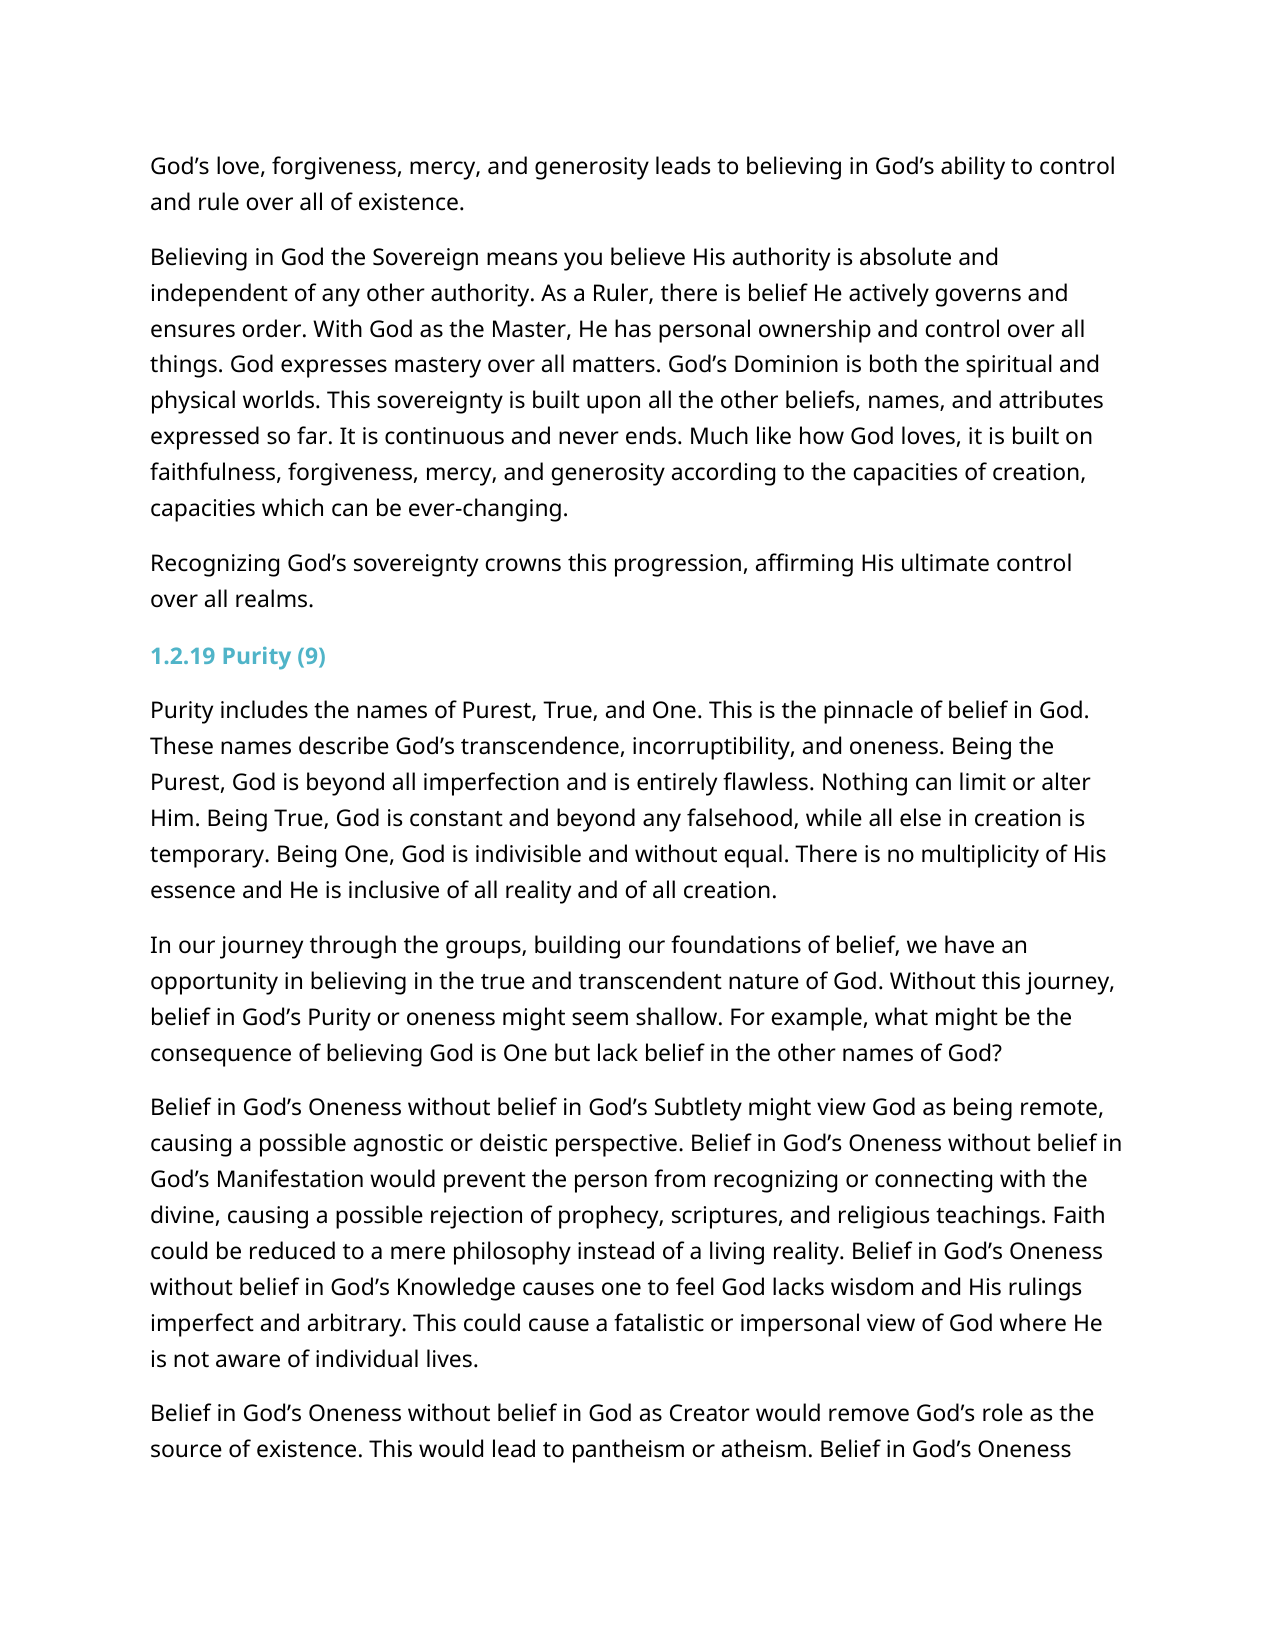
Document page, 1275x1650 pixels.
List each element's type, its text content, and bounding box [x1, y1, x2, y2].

text Recognizing God’s sovereignty crowns this progression, affirming His ultimate control over all realms. [150, 547, 1125, 614]
subtitle 1.2.19 Purity (9) [150, 639, 1125, 671]
text Believing in God the Sovereign means you believe His authority is absolute and independent of any other authority. As a Ruler, there is belief He actively governs and ensures order. With God as the Master, He has personal ownership and control over all things. God expresses mastery over all matters. God’s Dominion is both the spiritual and physical worlds. This sovereignty is built upon all the other beliefs, names, and attributes expressed so far. It is continuous and never ends. Much like how God loves, it is built on faithfulness, forgiveness, mercy, and generosity according to the capacities of creation, capacities which can be ever-changing. [150, 241, 1125, 523]
text Belief in God’s Oneness without belief in God’s Subtlety might view God as being remote, causing a possible agnostic or deistic perspective. Belief in God’s Oneness without belief in God’s Manifestation would prevent the person from recognizing or connecting with the divine, causing a possible rejection of prophecy, scriptures, and religious teachings. Faith could be reduced to a mere philosophy instead of a living reality. Belief in God’s Oneness without belief in God’s Knowledge causes one to feel God lacks wisdom and His rulings imperfect and arbitrary. This could cause a fatalistic or impersonal view of God where He is not aware of individual lives. [150, 1091, 1125, 1374]
text In our journey through the groups, building our foundations of belief, we have an opportunity in believing in the true and transcendent nature of God. Without this journey, belief in God’s Purity or oneness might seem shallow. For example, what might be the consequence of believing God is One but lack belief in the other names of God? [150, 929, 1125, 1068]
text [150, 1397, 1125, 1464]
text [150, 150, 1125, 217]
text Purity includes the names of Purest, True, and One. This is the pinnacle of belief in God. These names describe God’s transcendence, incorruptibility, and oneness. Being the Purest, God is beyond all imperfection and is entirely flawless. Nothing can limit or alter Him. Being True, God is constant and beyond any falsehood, while all else in creation is temporary. Being One, God is indivisible and without equal. There is no multiplicity of His essence and He is inclusive of all reality and of all creation. [150, 694, 1125, 905]
